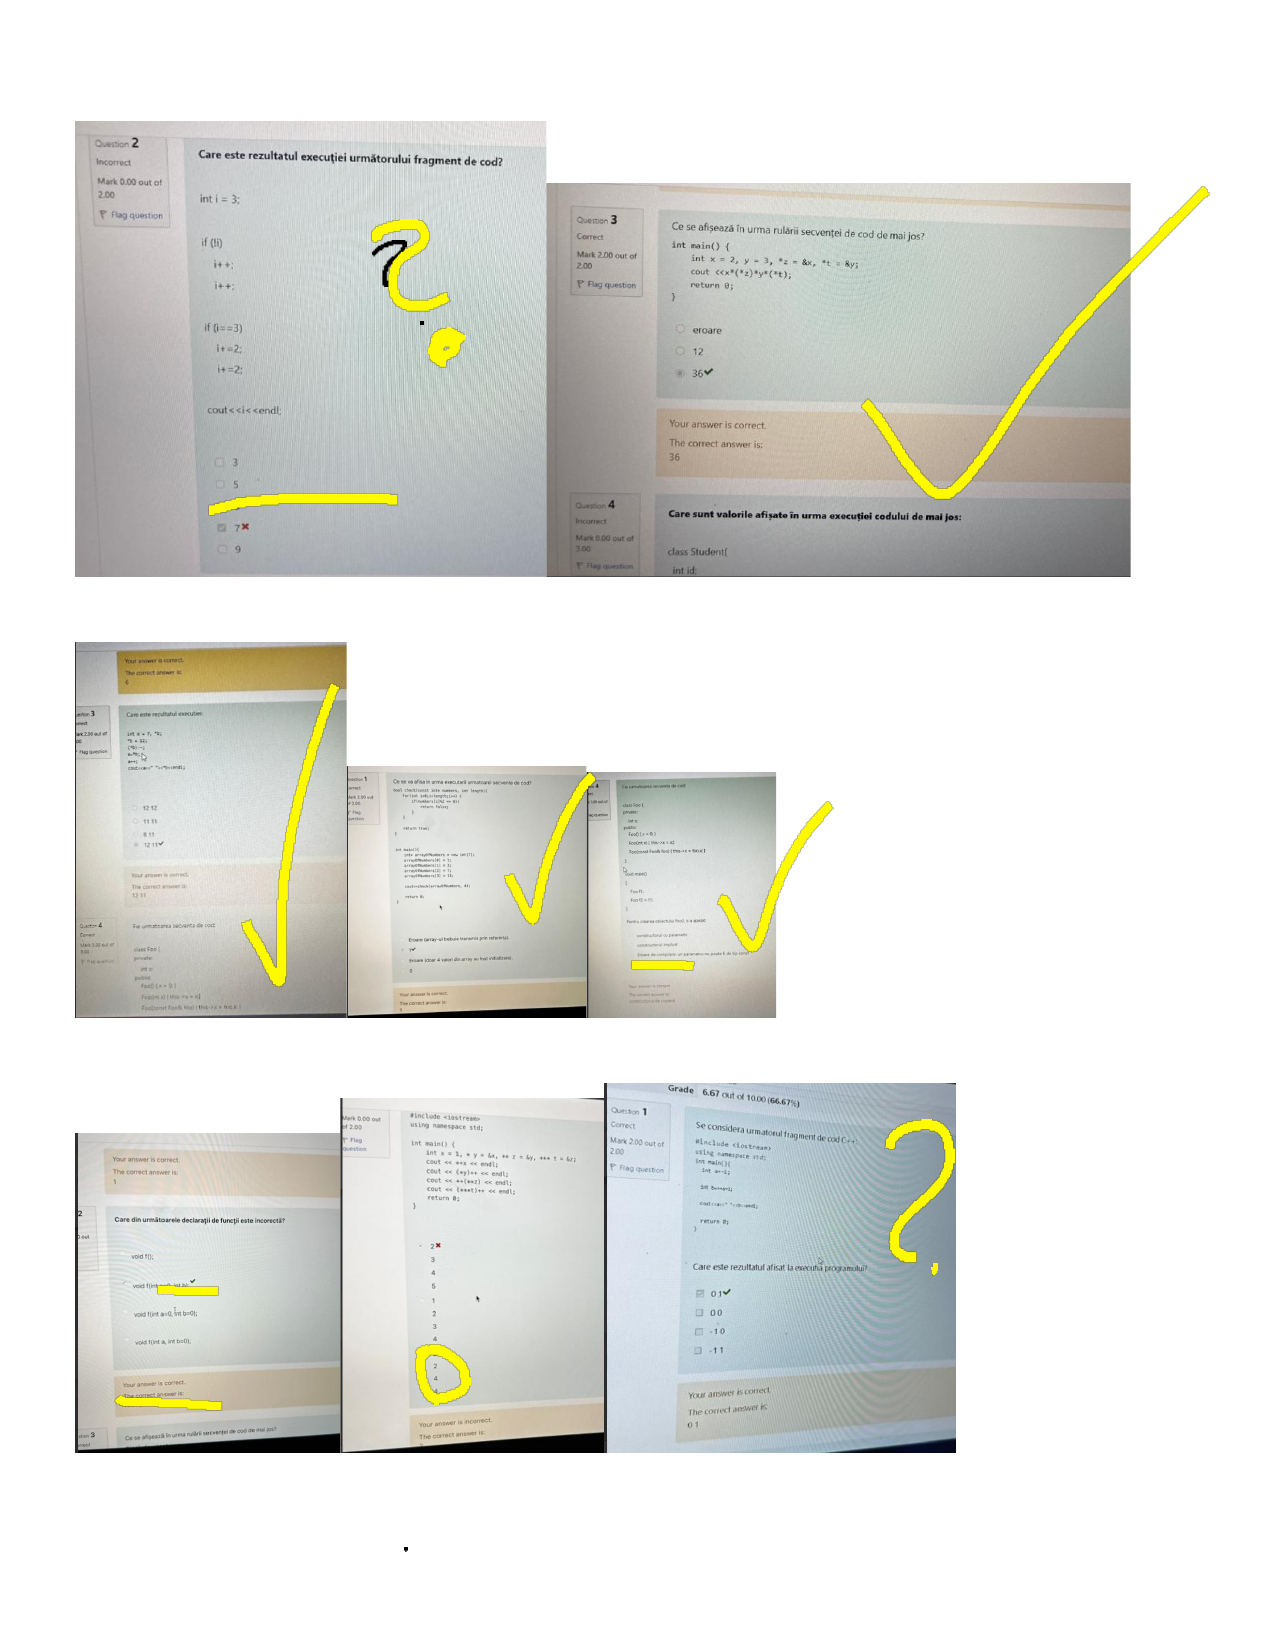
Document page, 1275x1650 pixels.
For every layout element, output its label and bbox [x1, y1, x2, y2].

picture [75, 642, 835, 1018]
picture [75, 121, 1211, 577]
picture [75, 1083, 956, 1453]
